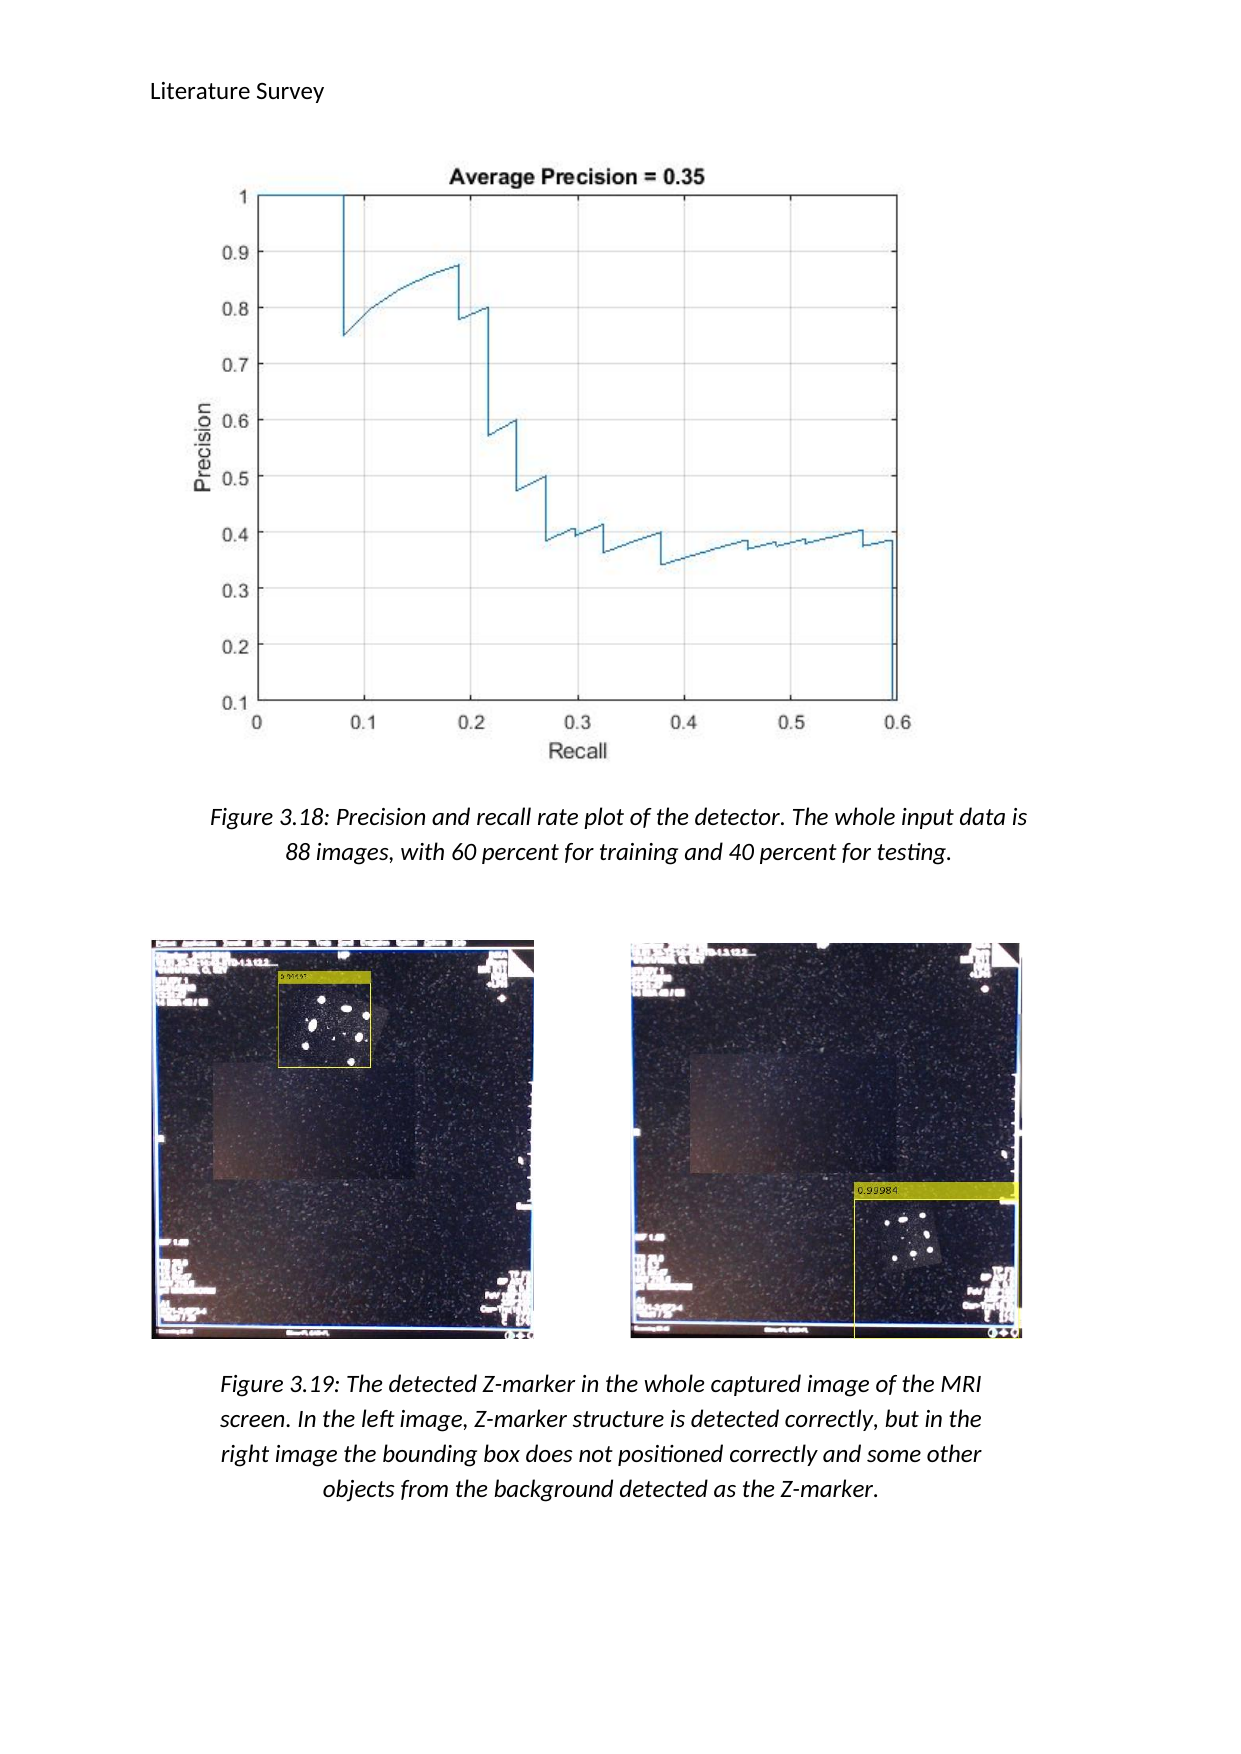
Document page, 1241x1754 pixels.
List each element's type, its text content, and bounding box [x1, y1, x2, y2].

picture [150, 938, 534, 1339]
picture [150, 150, 976, 769]
picture [630, 942, 1023, 1339]
